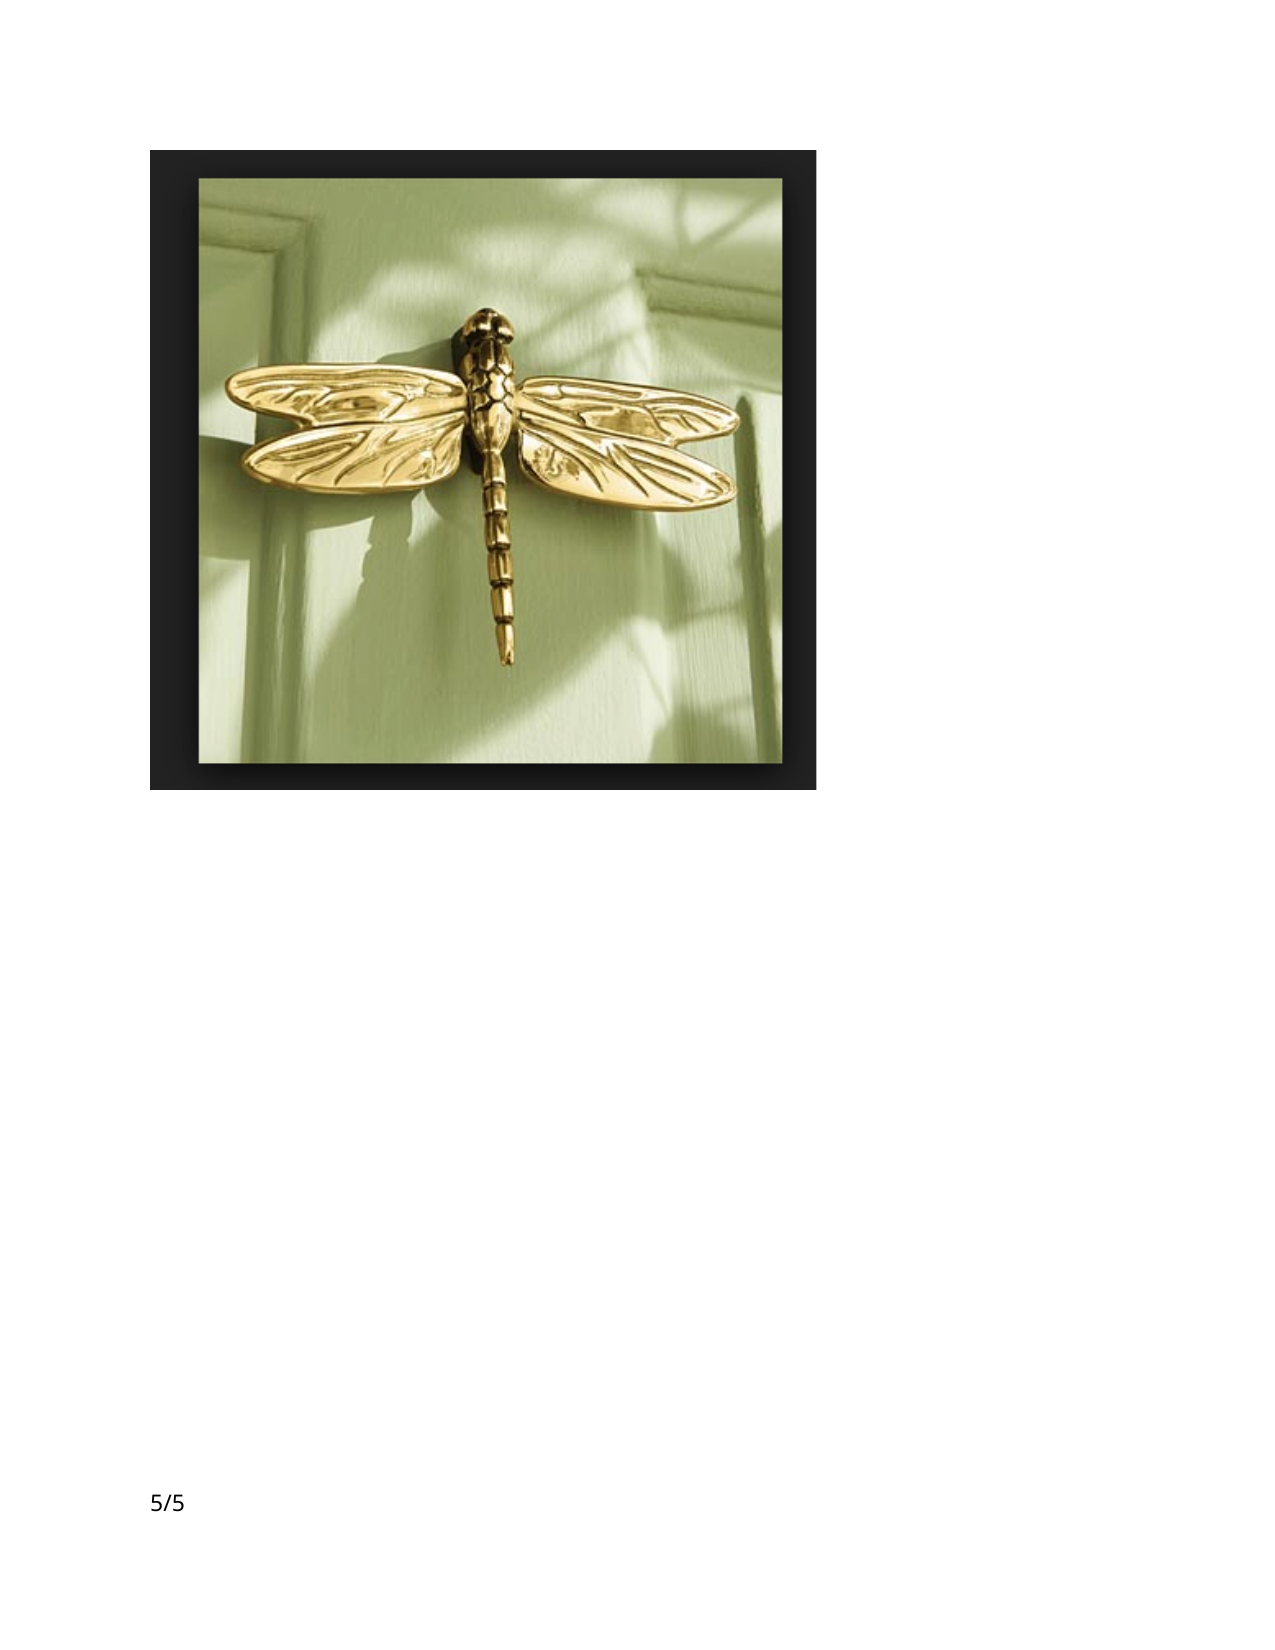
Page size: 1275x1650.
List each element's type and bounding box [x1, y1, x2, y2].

picture [150, 150, 817, 790]
